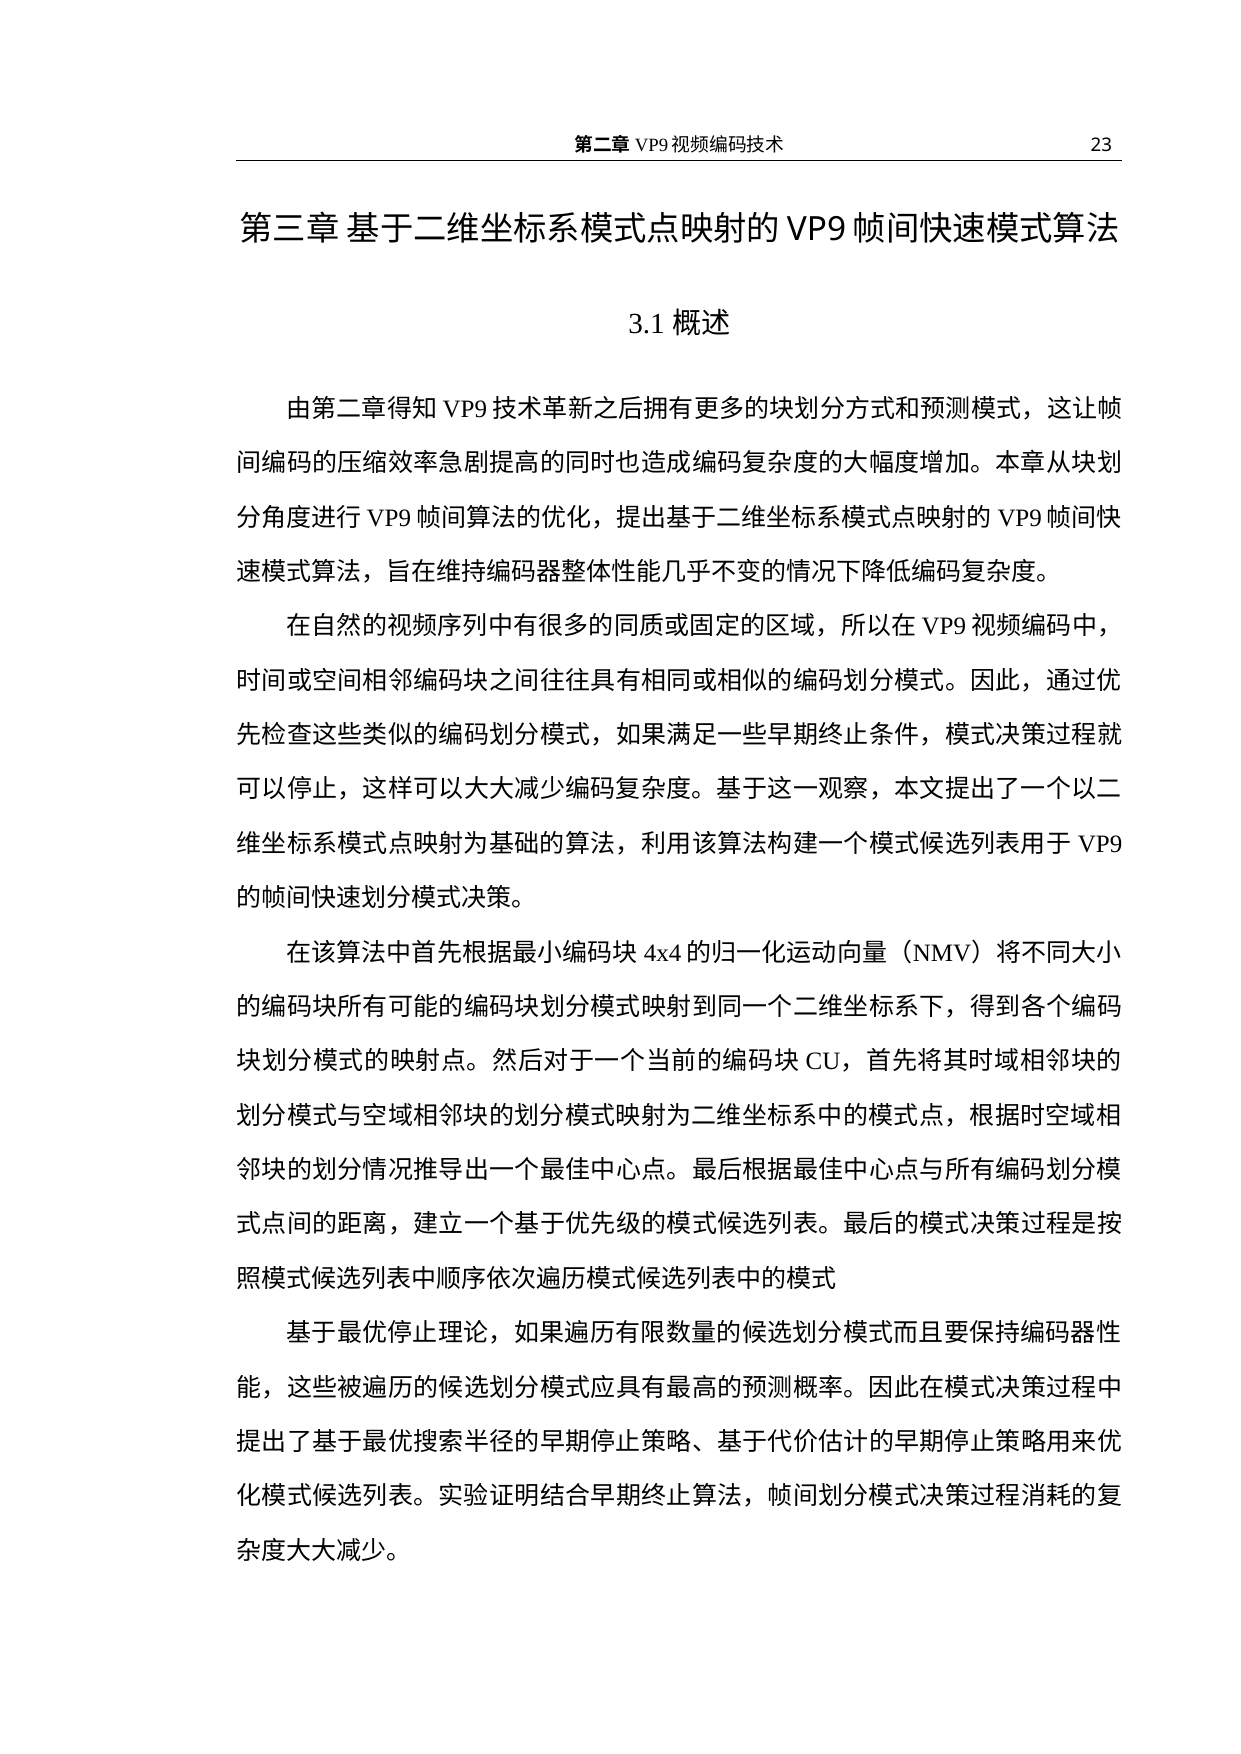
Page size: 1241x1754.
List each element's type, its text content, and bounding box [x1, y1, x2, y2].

text 在该算法中首先根据最小编码块4x4的归一化运动向量（NMV）将不同大小的编码块所有可能的编码块划分模式映射到同一个二维坐标系下，得到各个编码块划分模式的映射点。然后对于一个当前的编码块CU，首先将其时域相邻块的划分模式与空域相邻块的划分模式映射为二维坐标系中的模式点，根据时空域相邻块的划分情况推导出一个最佳中心点。最后根据最佳中心点与所有编码划分模式点间的距离，建立一个基于优先级的模式候选列表。最后的模式决策过程是按照模式候选列表中顺序依次遍历模式候选列表中的模式 [236, 932, 1122, 1294]
text 由第二章得知VP9技术革新之后拥有更多的块划分方式和预测模式，这让帧间编码的压缩效率急剧提高的同时也造成编码复杂度的大幅度增加。本章从块划分角度进行VP9帧间算法的优化，提出基于二维坐标系模式点映射的VP9帧间快速模式算法，旨在维持编码器整体性能几乎不变的情况下降低编码复杂度。 [236, 388, 1122, 588]
subtitle 3.1 概述 [236, 300, 1122, 342]
subtitle 第三章 基于二维坐标系模式点映射的VP9帧间快速模式算法 [236, 202, 1122, 251]
text 在自然的视频序列中有很多的同质或固定的区域，所以在VP9视频编码中，时间或空间相邻编码块之间往往具有相同或相似的编码划分模式。因此，通过优先检查这些类似的编码划分模式，如果满足一些早期终止条件，模式决策过程就可以停止，这样可以大大减少编码复杂度。基于这一观察，本文提出了一个以二维坐标系模式点映射为基础的算法，利用该算法构建一个模式候选列表用于VP9的帧间快速划分模式决策。 [236, 606, 1122, 914]
text 基于最优停止理论，如果遍历有限数量的候选划分模式而且要保持编码器性能，这些被遍历的候选划分模式应具有最高的预测概率。因此在模式决策过程中，提出了基于最优搜索半径的早期停止策略、基于代价估计的早期停止策略用来优化模式候选列表。实验证明结合早期终止算法，帧间划分模式决策过程消耗的复杂度大大减少。 [236, 1313, 1122, 1566]
